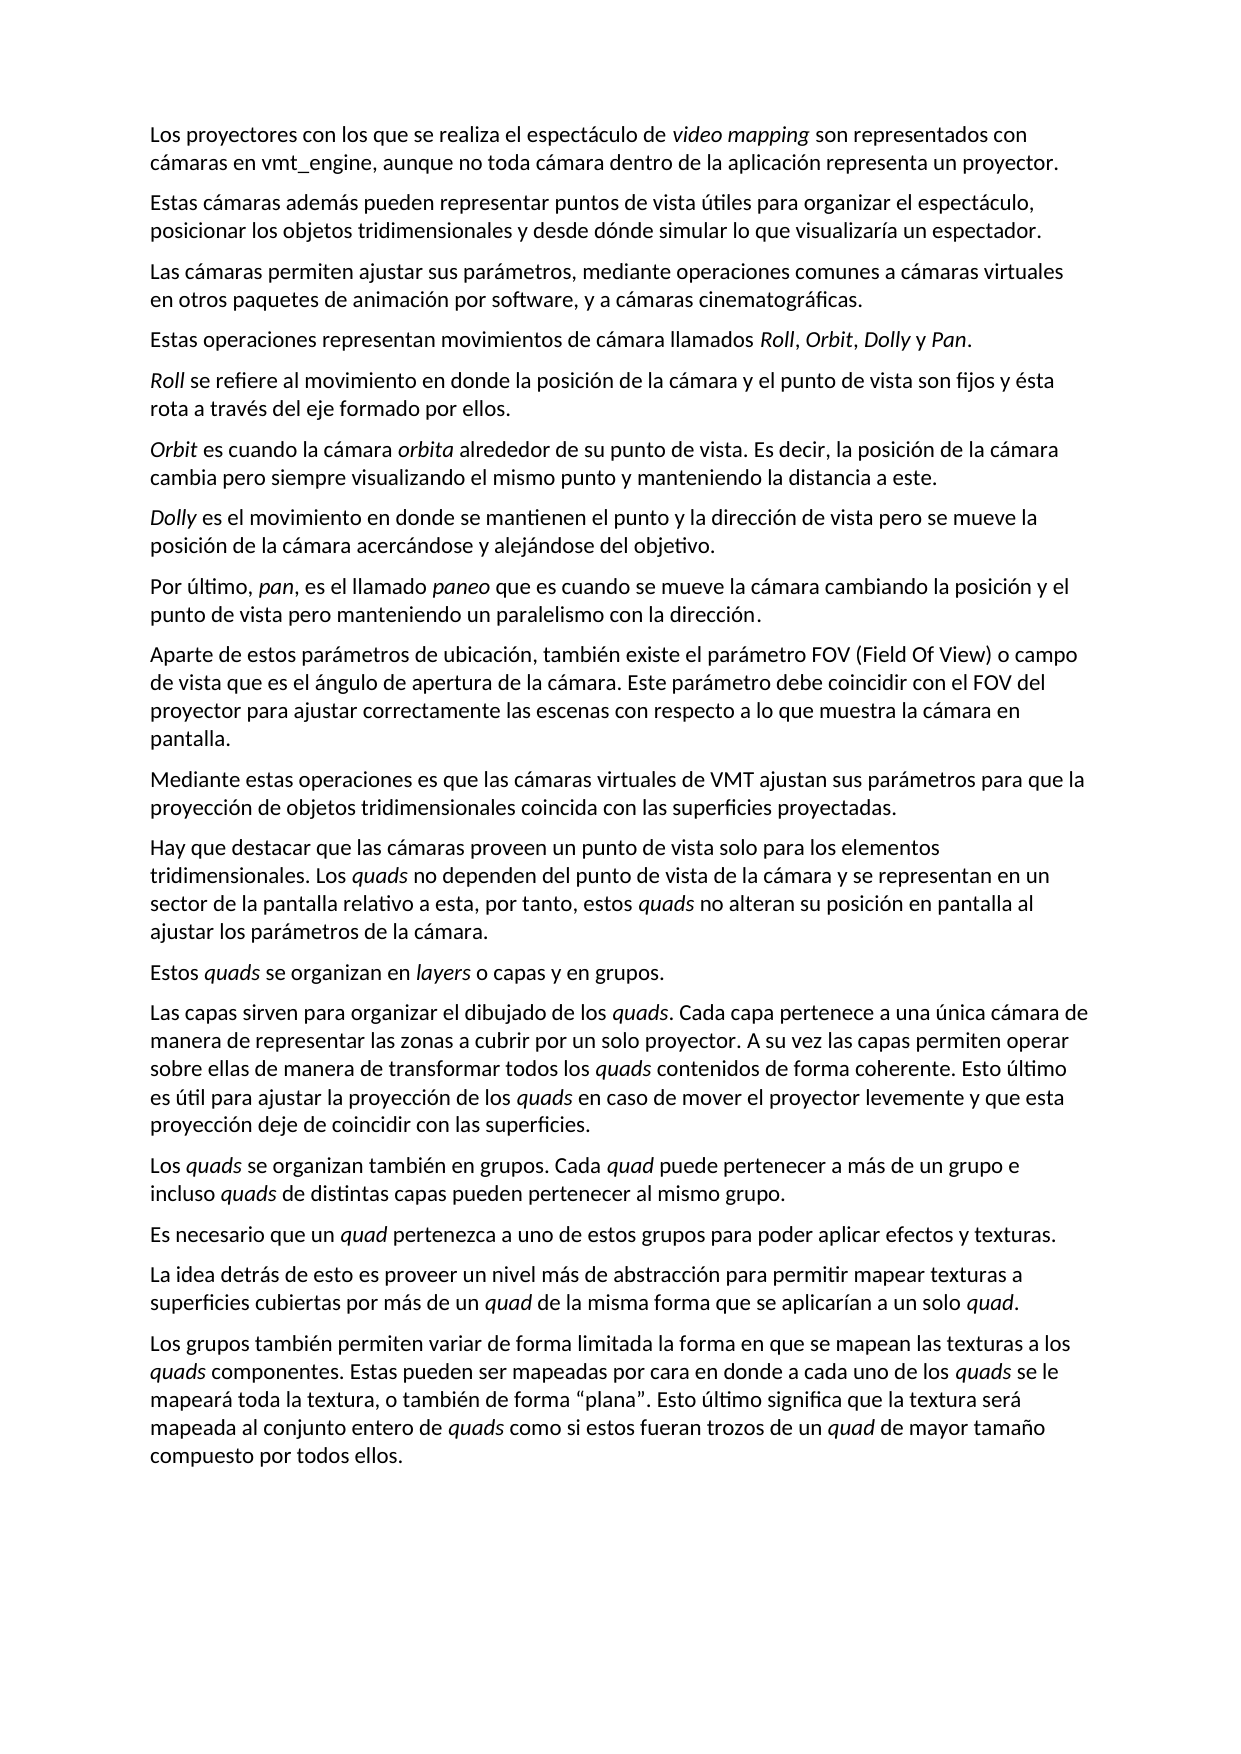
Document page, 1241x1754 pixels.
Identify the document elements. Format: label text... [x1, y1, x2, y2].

text Dolly es el movimiento en donde se mantienen el punto y la dirección de vista pero se mueve la posición de la cámara acercándose y alejándose del objetivo. [150, 503, 1090, 559]
text Mediante estas operaciones es que las cámaras virtuales de VMT ajustan sus parámetros para que la proyección de objetos tridimensionales coincida con las superficies proyectadas. [150, 765, 1090, 821]
text Roll se refiere al movimiento en donde la posición de la cámara y el punto de vista son fijos y ésta rota a través del eje formado por ellos. [150, 366, 1090, 422]
text Por último, pan, es el llamado paneo que es cuando se mueve la cámara cambiando la posición y el punto de vista pero manteniendo un paralelismo con la dirección. [150, 572, 1090, 628]
text La idea detrás de esto es proveer un nivel más de abstracción para permitir mapear texturas a superficies cubiertas por más de un quad de la misma forma que se aplicarían a un solo quad. [150, 1260, 1090, 1316]
text Orbit es cuando la cámara orbita alrededor de su punto de vista. Es decir, la posición de la cámara cambia pero siempre visualizando el mismo punto y manteniendo la distancia a este. [150, 435, 1090, 491]
text Estas cámaras además pueden representar puntos de vista útiles para organizar el espectáculo, posicionar los objetos tridimensionales y desde dónde simular lo que visualizaría un espectador. [150, 188, 1090, 244]
text Los quads se organizan también en grupos. Cada quad puede pertenecer a más de un grupo e incluso quads de distintas capas pueden pertenecer al mismo grupo. [150, 1151, 1090, 1207]
text Aparte de estos parámetros de ubicación, también existe el parámetro FOV (Field Of View) o campo de vista que es el ángulo de apertura de la cámara. Este parámetro debe coincidir con el FOV del proyector para ajustar correctamente las escenas con respecto a lo que muestra la cámara en pantalla. [150, 640, 1090, 752]
text Las cámaras permiten ajustar sus parámetros, mediante operaciones comunes a cámaras virtuales en otros paquetes de animación por software, y a cámaras cinematográficas. [150, 257, 1090, 313]
text Estos quads se organizan en layers o capas y en grupos. [150, 958, 1090, 986]
text Las capas sirven para organizar el dibujado de los quads. Cada capa pertenece a una única cámara de manera de representar las zonas a cubrir por un solo proyector. A su vez las capas permiten operar sobre ellas de manera de transformar todos los quads contenidos de forma coherente. Esto último es útil para ajustar la proyección de los quads en caso de mover el proyector levemente y que esta proyección deje de coincidir con las superficies. [150, 998, 1090, 1139]
text Estas operaciones representan movimientos de cámara llamados Roll, Orbit, Dolly y Pan. [150, 326, 1090, 354]
text Los proyectores con los que se realiza el espectáculo de video mapping son representados con cámaras en vmt_engine, aunque no toda cámara dentro de la aplicación representa un proyector. [150, 120, 1090, 176]
text Los grupos también permiten variar de forma limitada la forma en que se mapean las texturas a los quads componentes. Estas pueden ser mapeadas por cara en donde a cada uno de los quads se le mapeará toda la textura, o también de forma “plana”. Esto último significa que la textura será mapeada al conjunto entero de quads como si estos fueran trozos de un quad de mayor tamaño compuesto por todos ellos. [150, 1329, 1090, 1469]
text Hay que destacar que las cámaras proveen un punto de vista solo para los elementos tridimensionales. Los quads no dependen del punto de vista de la cámara y se representan en un sector de la pantalla relativo a esta, por tanto, estos quads no alteran su posición en pantalla al ajustar los parámetros de la cámara. [150, 833, 1090, 946]
text Es necesario que un quad pertenezca a uno de estos grupos para poder aplicar efectos y texturas. [150, 1220, 1090, 1248]
